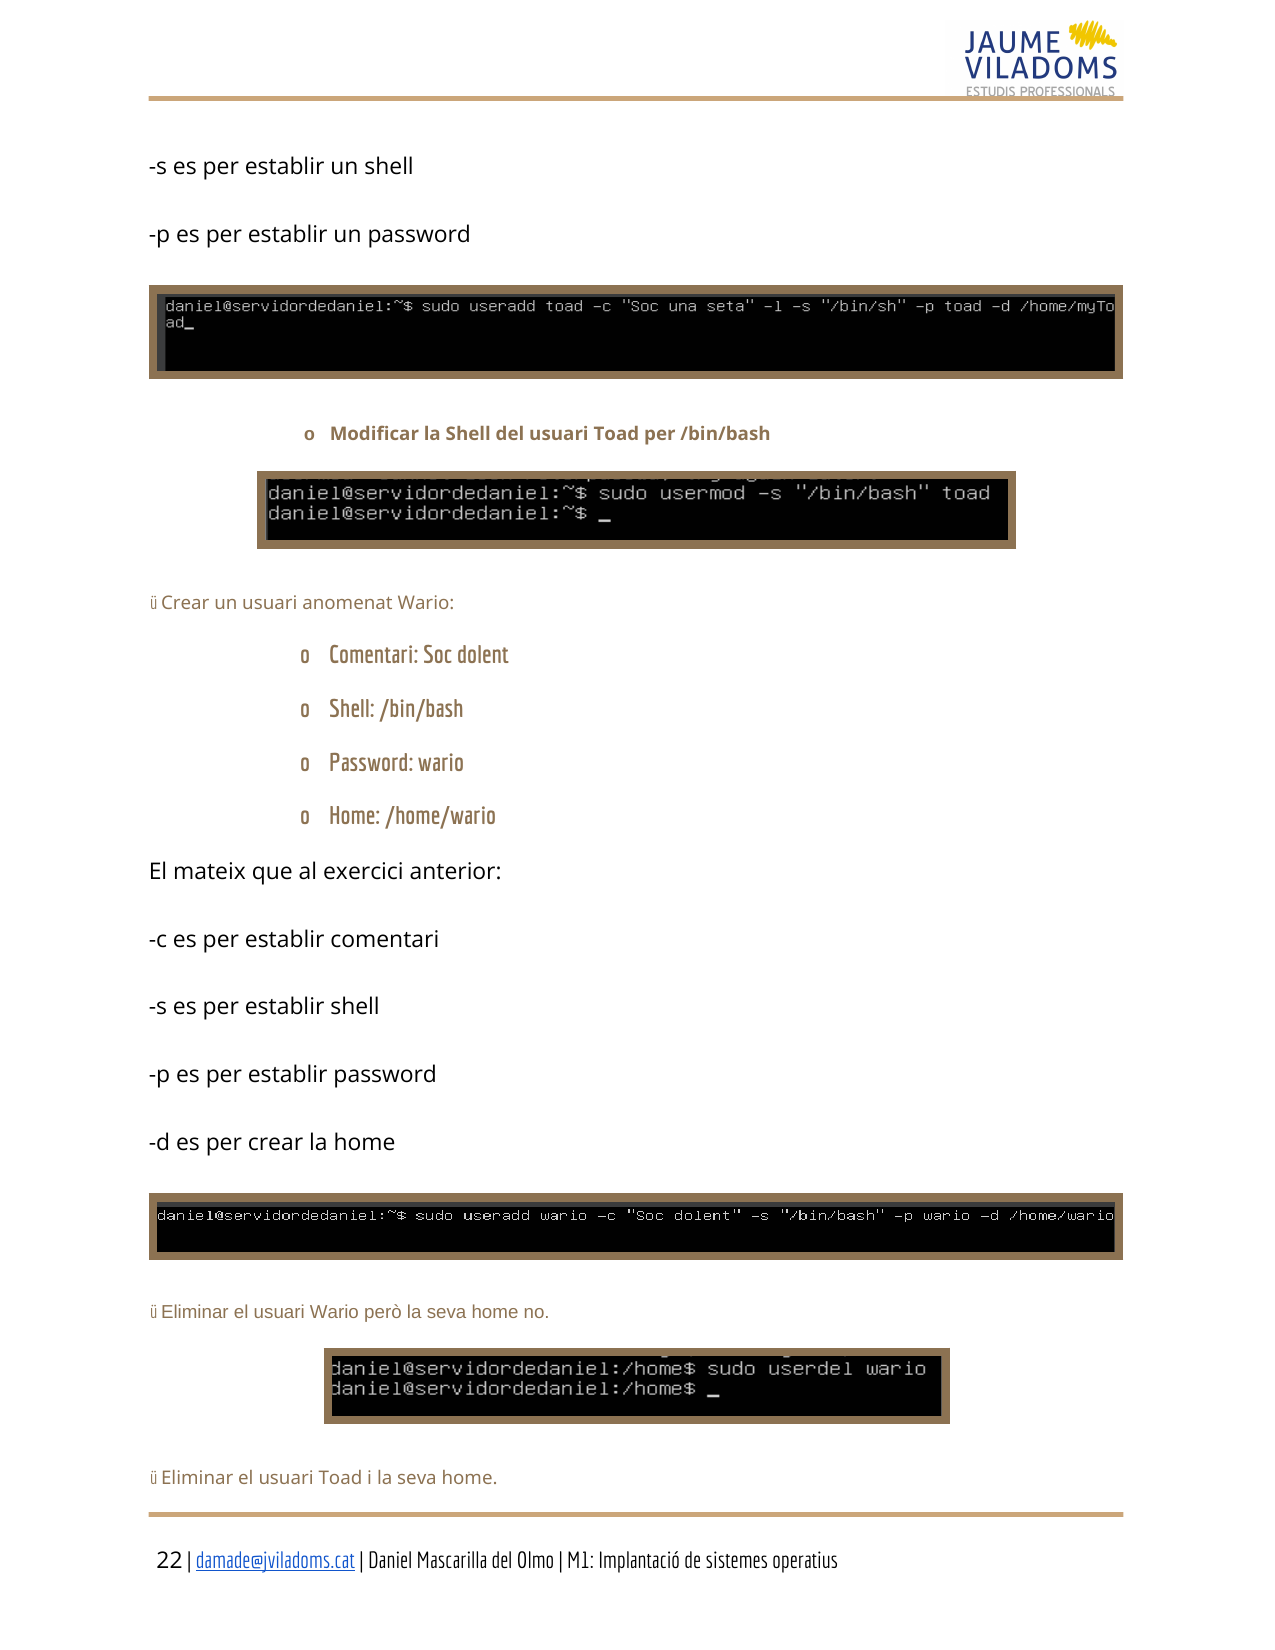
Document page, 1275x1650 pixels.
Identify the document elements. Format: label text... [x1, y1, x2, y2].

picture [332, 1356, 942, 1416]
text -s es per establir un shell [148, 150, 1125, 181]
subtitle o Comentari: Soc dolent [300, 640, 1125, 668]
picture [265, 479, 1008, 540]
text -p es per establir password [148, 1058, 1125, 1089]
subtitle ü Crear un usuari anomenat Wario: [150, 589, 1125, 615]
text -c es per establir comentari [148, 922, 1125, 954]
picture [148, 1512, 1124, 1517]
subtitle ü Eliminar el usuari Wario però la seva home no. [150, 1301, 1125, 1322]
picture [157, 1202, 1115, 1252]
subtitle o Shell: /bin/bash [300, 693, 1125, 722]
picture [148, 20, 1125, 101]
subtitle o Home: /home/wario [300, 801, 1125, 830]
text -p es per establir un password [148, 218, 1125, 249]
text -s es per establir shell [148, 990, 1125, 1021]
picture [157, 294, 1115, 371]
subtitle o Password: wario [300, 747, 1125, 776]
text El mateix que al exercici anterior: [148, 855, 1125, 886]
text -d es per crear la home [148, 1126, 1125, 1157]
subtitle ü Eliminar el usuari Toad i la seva home. [150, 1464, 1125, 1490]
subtitle o Modificar la Shell del usuari Toad per /bin/bash [300, 420, 1125, 446]
